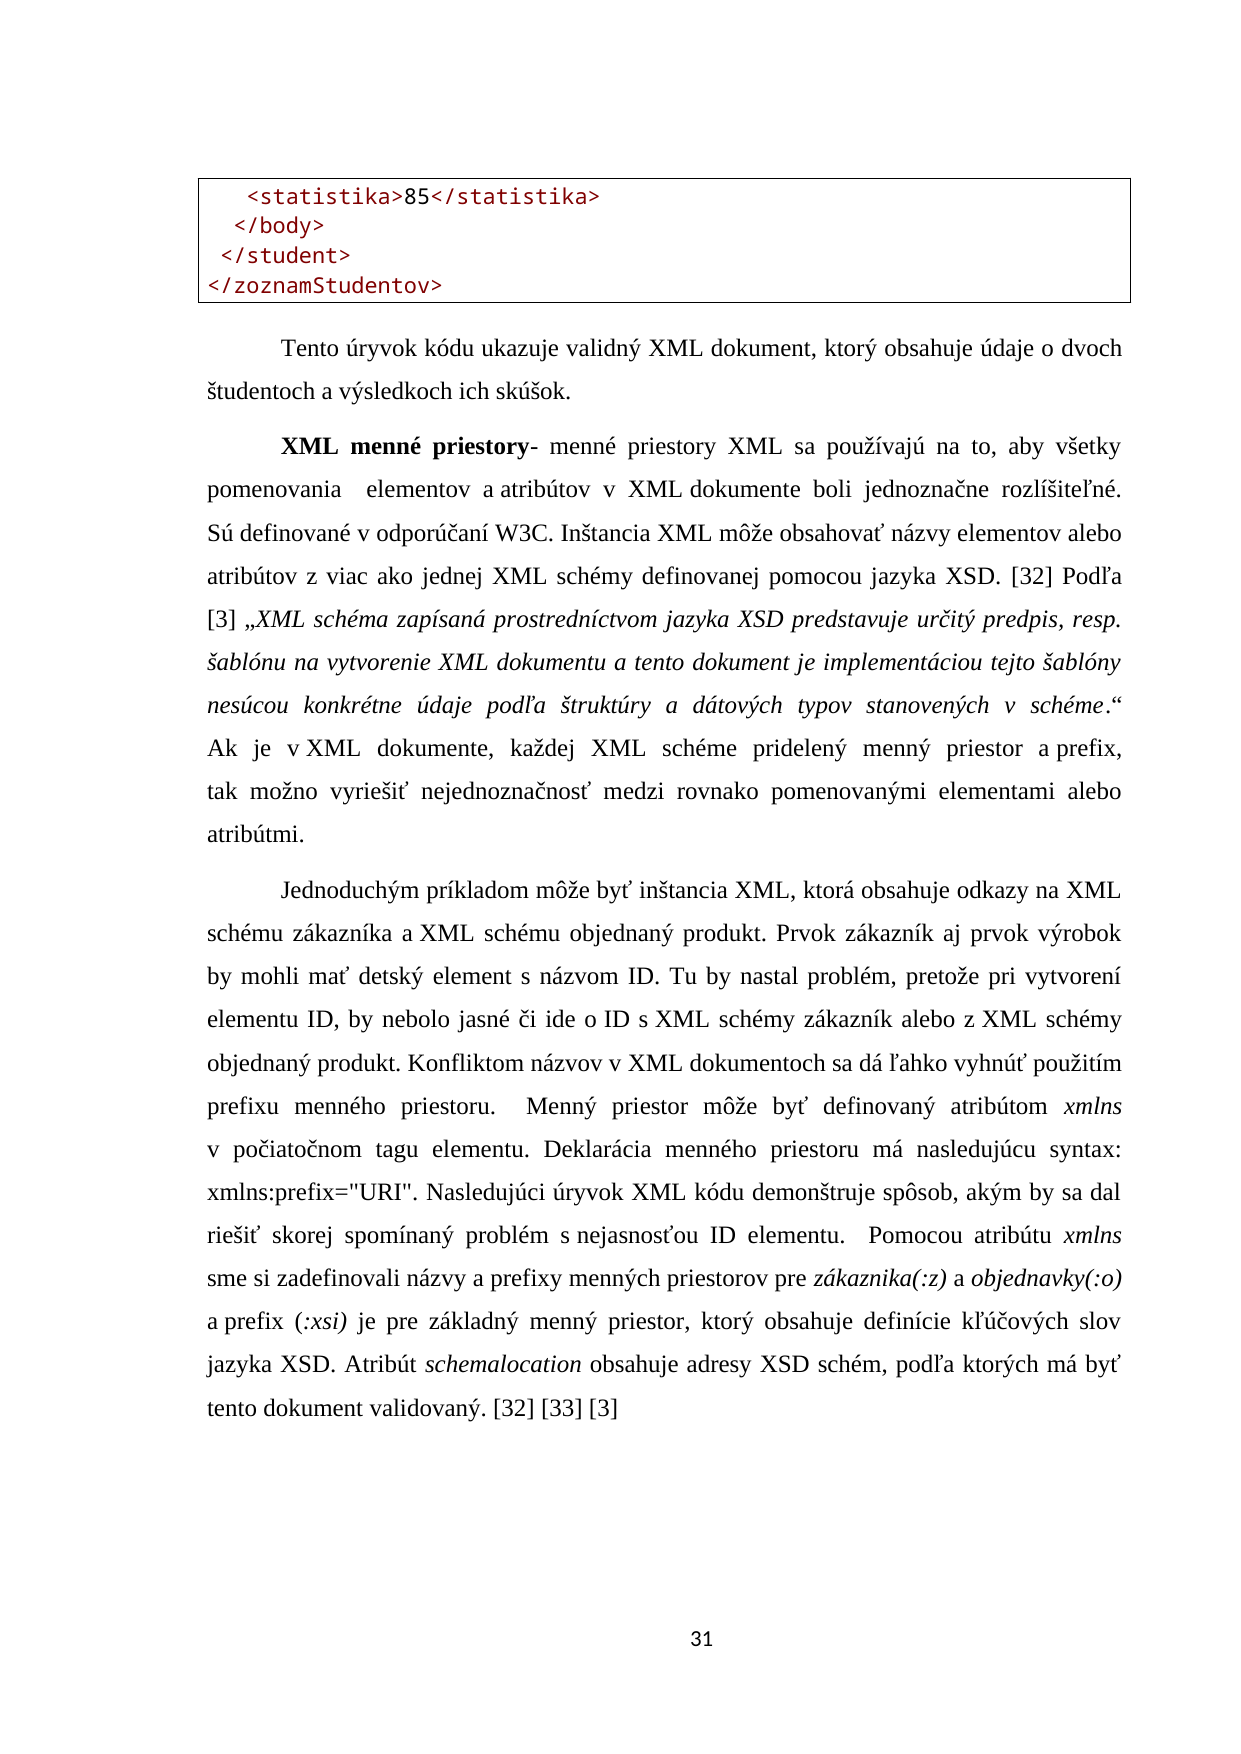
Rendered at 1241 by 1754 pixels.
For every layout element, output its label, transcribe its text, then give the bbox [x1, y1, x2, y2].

text </student> [207, 240, 1122, 267]
text </zoznamStudentov> [199, 267, 1130, 302]
text <statistika>85</statistika> [199, 179, 1130, 210]
text XML menné priestory- menné priestory XML sa používajú na to, aby všetky pomenovania elementov a atribútov v XML dokumente boli jednoznačne rozlíšiteľné. Sú definované v odporúčaní W3C. Inštancia XML môže obsahovať názvy elementov alebo atribútov z viac ako jednej XML schémy definovanej pomocou jazyka XSD. Podľa „XML schéma zapísaná prostredníctvom jazyka XSD predstavuje určitý predpis, resp. šablónu na vytvorenie XML dokumentu a tento dokument je implementáciou tejto šablóny nesúcou konkrétne údaje podľa štruktúry a dátových typov stanovených v schéme.“ Ak je v XML dokumente, každej XML schéme pridelený menný priestor a prefix, tak možno vyriešiť nejednoznačnosť medzi rovnako pomenovanými elementami alebo atribútmi. [207, 431, 1122, 848]
text Jednoduchým príkladom môže byť inštancia XML, ktorá obsahuje odkazy na XML schému zákazníka a XML schému objednaný produkt. Prvok zákazník aj prvok výrobok by mohli mať detský element s názvom ID. Tu by nastal problém, pretože pri vytvorení elementu ID, by nebolo jasné či ide o ID s XML schémy zákazník alebo z XML schémy objednaný produkt. Konfliktom názvov v XML dokumentoch sa dá ľahko vyhnúť použitím prefixu menného priestoru. Menný priestor môže byť definovaný atribútom xmlns v počiatočnom tagu elementu. Deklarácia menného priestoru má nasledujúcu syntax: xmlns:prefix="URI". Nasledujúci úryvok XML kódu demonštruje spôsob, akým by sa dal riešiť skorej spomínaný problém s nejasnosťou ID elementu. Pomocou atribútu xmlns sme si zadefinovali názvy a prefixy menných priestorov pre zákaznika(:z) a objednavky(:o) a prefix (:xsi) je pre základný menný priestor, ktorý obsahuje definície kľúčových slov jazyka XSD. Atribút schemalocation obsahuje adresy XSD schém, podľa ktorých má byť tento dokument validovaný. [207, 875, 1122, 1421]
text </body> [207, 210, 1122, 240]
text Tento úryvok kódu ukazuje validný XML dokument, ktorý obsahuje údaje o dvoch študentoch a výsledkoch ich skúšok. [207, 333, 1122, 404]
